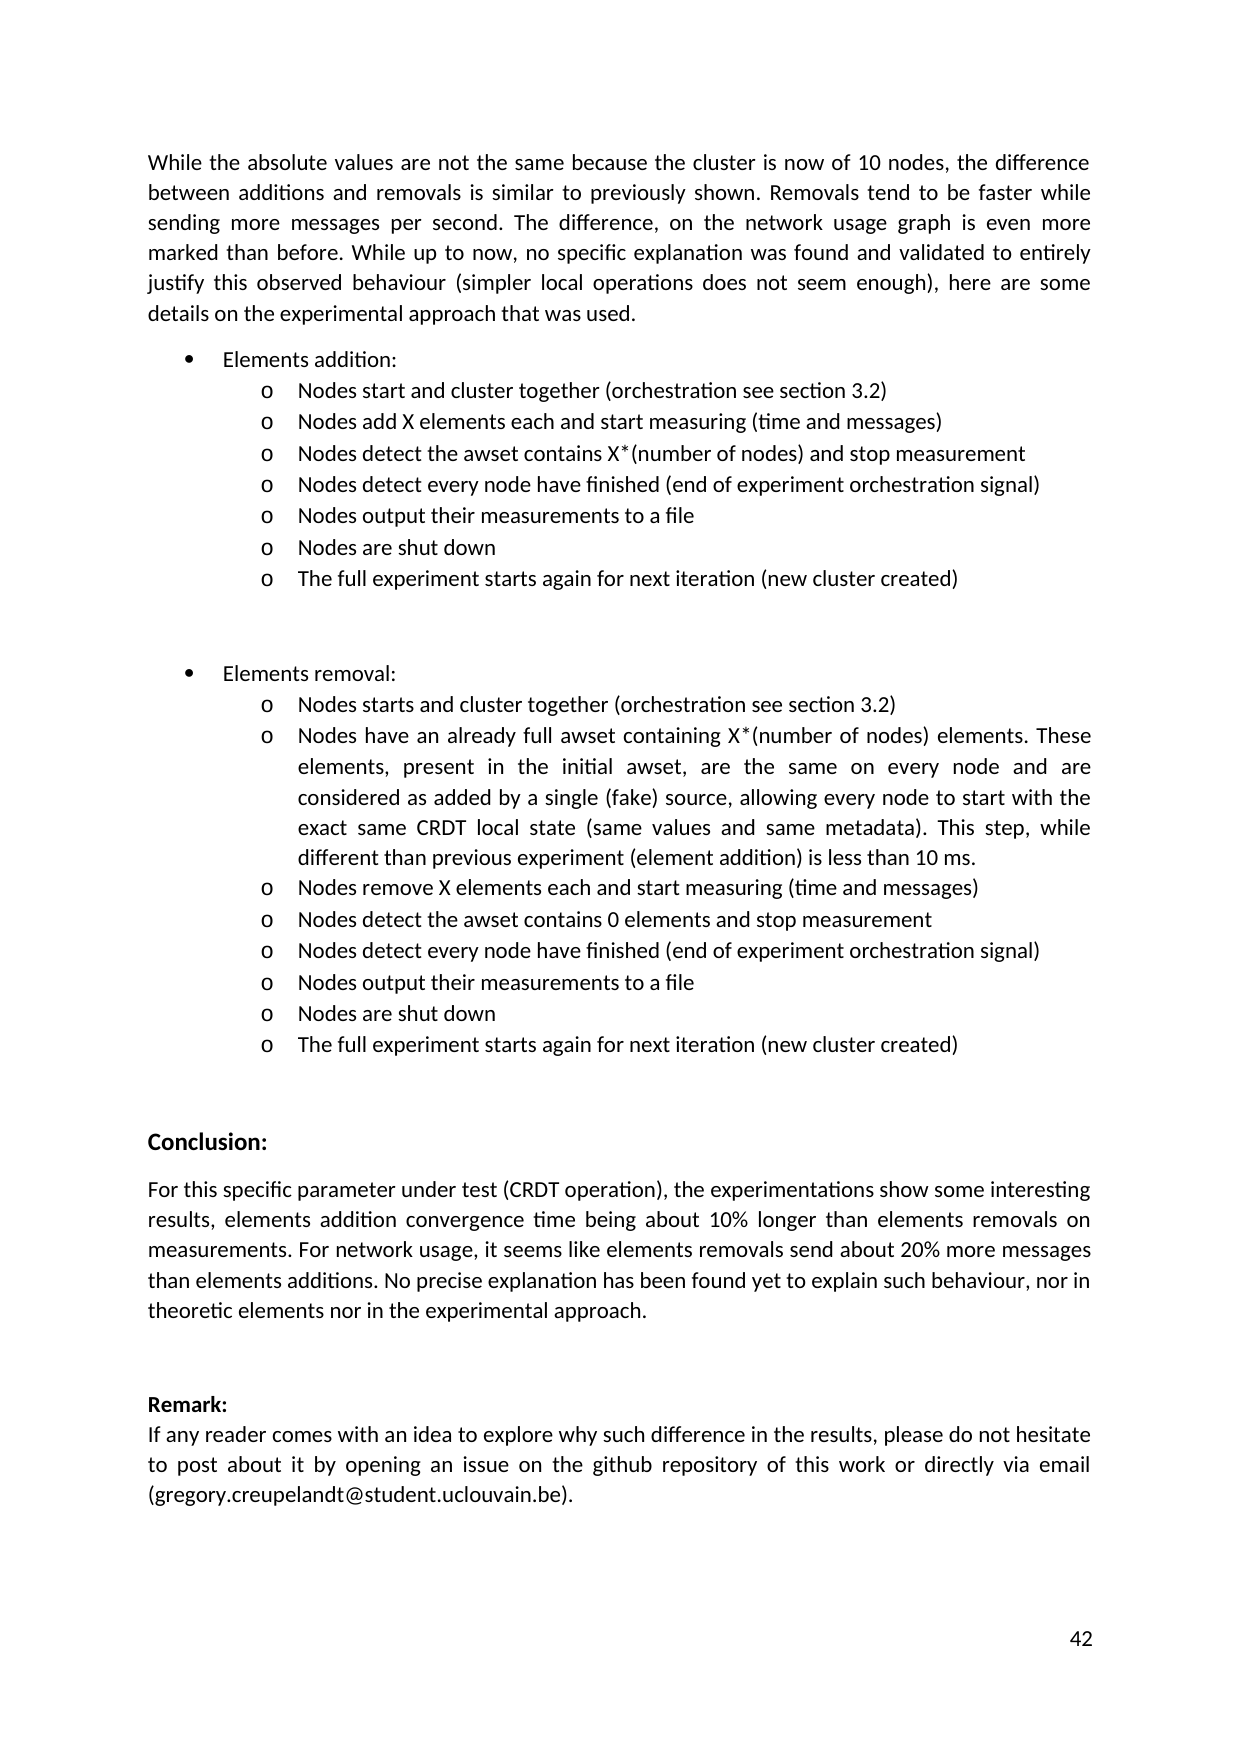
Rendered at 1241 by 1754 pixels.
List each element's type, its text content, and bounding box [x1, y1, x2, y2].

text Conclusion: [148, 1126, 1093, 1156]
list Nodes output their measurements to a file [260, 502, 1093, 531]
text For this specific parameter under test (CRDT operation), the experimentations show some interesting results, elements addition convergence time being about 10% longer than elements removals on measurements. For network usage, it seems like elements removals send about 20% more messages than elements additions. No precise explanation has been found yet to explain such behaviour, nor in theoretic elements nor in the experimental approach. [148, 1175, 1093, 1324]
list Nodes are shut down [260, 533, 1093, 562]
list Nodes starts and cluster together (orchestration see section 3.2) [260, 690, 1093, 719]
list Nodes detect the awset contains 0 elements and stop measurement [260, 905, 1093, 934]
list The full experiment starts again for next iteration (new cluster created) [260, 1031, 1093, 1060]
list Nodes detect the awset contains X*(number of nodes) and stop measurement [260, 439, 1093, 468]
list Elements removal: [185, 659, 1093, 687]
list Nodes output their measurements to a file [260, 968, 1093, 997]
list Nodes are shut down [260, 999, 1093, 1028]
text While the absolute values are not the same because the cluster is now of 10 nodes, the difference between additions and removals is similar to previously shown. Removals tend to be faster while sending more messages per second. The difference, on the network usage graph is even more marked than before. While up to now, no specific explanation was found and validated to entirely justify this observed behaviour (simpler local operations does not seem enough), here are some details on the experimental approach that was used. [148, 148, 1093, 327]
list Nodes add X elements each and start measuring (time and messages) [260, 407, 1093, 436]
list Elements addition: [185, 346, 1093, 373]
list Nodes detect every node have finished (end of experiment orchestration signal) [260, 936, 1093, 965]
list Nodes start and cluster together (orchestration see section 3.2) [260, 376, 1093, 405]
list Nodes detect every node have finished (end of experiment orchestration signal) [260, 470, 1093, 499]
list Nodes remove X elements each and start measuring (time and messages) [260, 873, 1093, 902]
text Remark: If any reader comes with an idea to explore why such difference in the results, please do not hesitate to post about it by opening an issue on the github repository of this work or directly via email (gregory.creupelandt@student.uclouvain.be). [148, 1390, 1093, 1508]
list Nodes have an already full awset containing X*(number of nodes) elements. These elements, present in the initial awset, are the same on every node and are considered as added by a single (fake) source, allowing every node to start with the exact same CRDT local state (same values and same metadata). This step, while different than previous experiment (element addition) is less than 10 ms. [260, 721, 1093, 871]
list The full experiment starts again for next iteration (new cluster created) [260, 564, 1093, 594]
